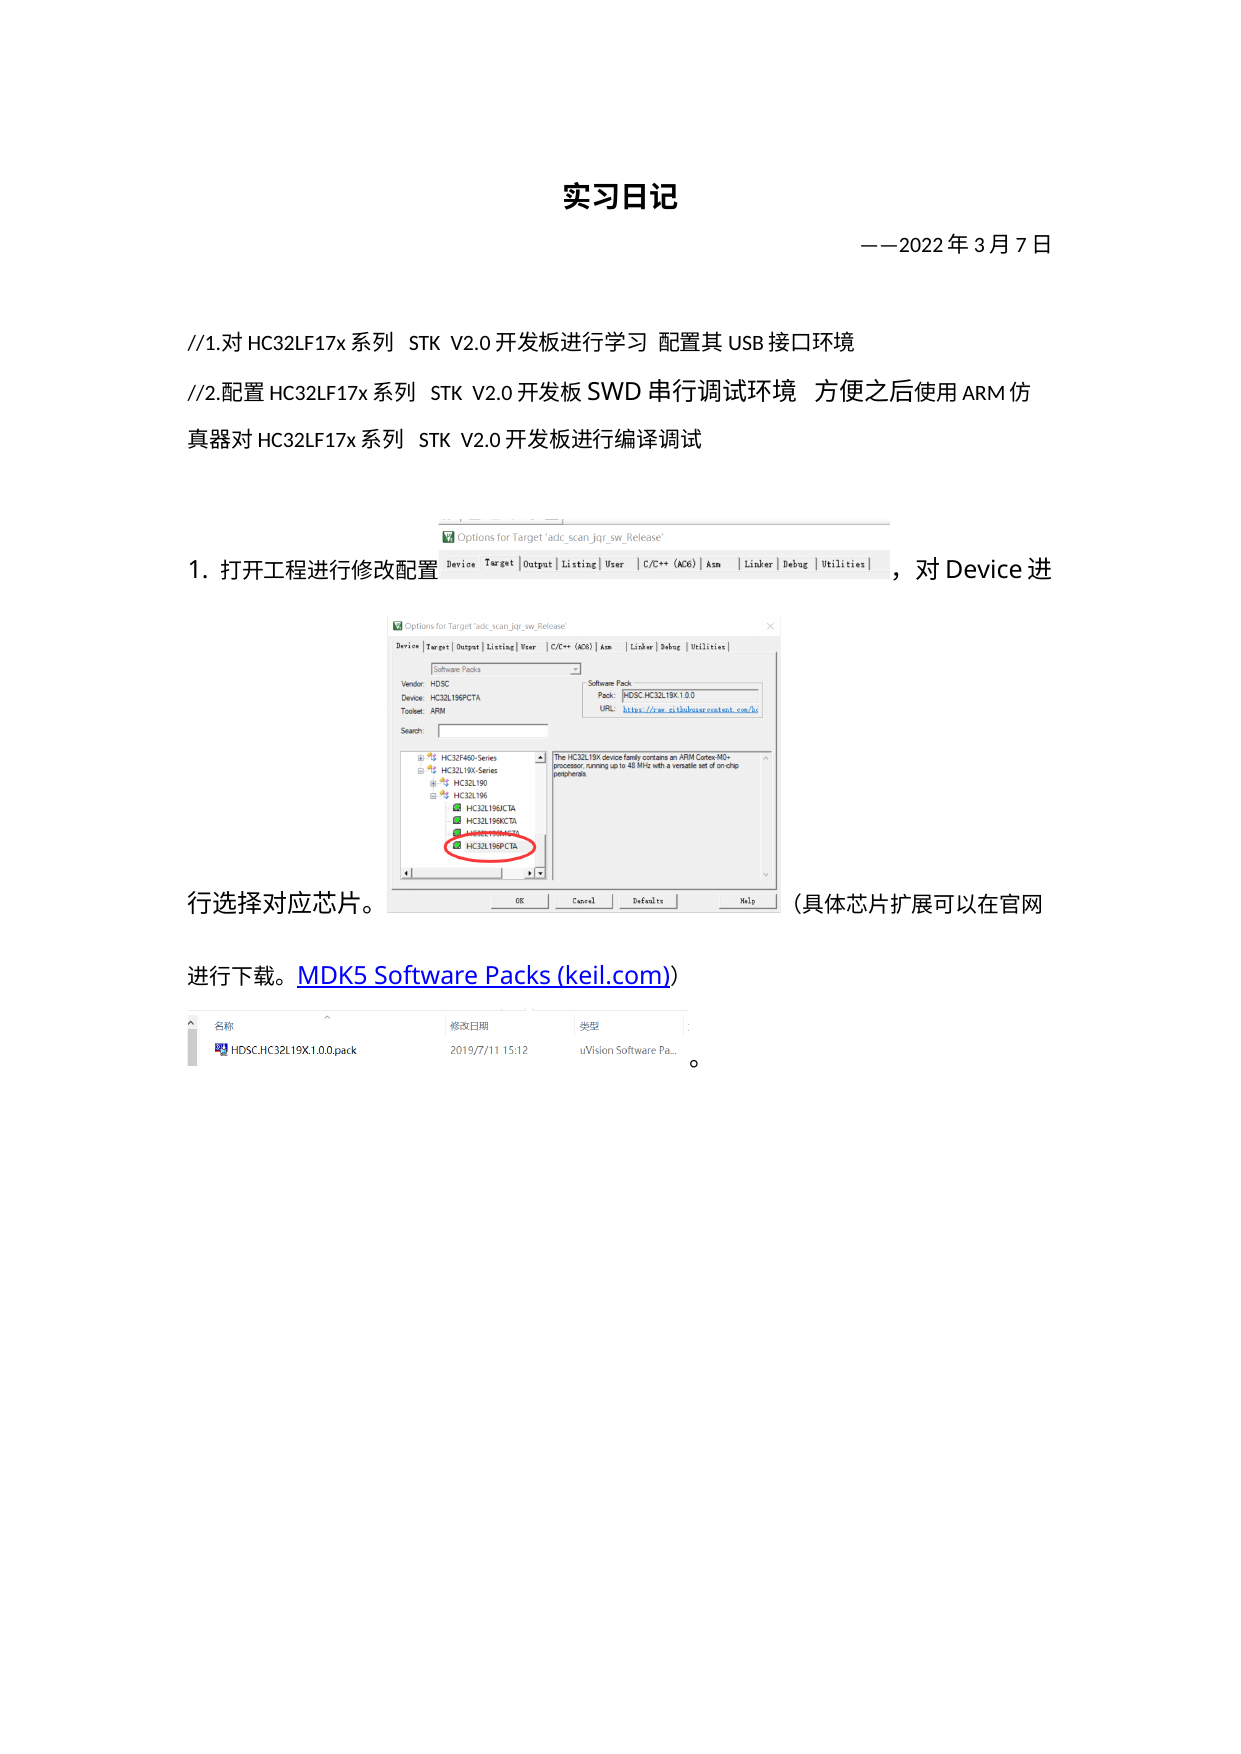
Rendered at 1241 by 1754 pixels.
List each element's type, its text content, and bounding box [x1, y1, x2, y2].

text 实习日记 [187, 162, 1053, 227]
text //2.配置HC32LF17x系列 STK V2.0开发板SWD串行调试环境 方便之后使用ARM仿真器对HC32LF17x系列 STK V2.0开发板进行编译调试 [187, 357, 1053, 454]
text //1.对HC32LF17x系列 STK V2.0开发板进行学习 配置其USB接口环境 [187, 324, 1053, 357]
text ——2022年3月7日 [187, 227, 1053, 259]
picture [187, 1007, 690, 1066]
picture [387, 617, 781, 913]
picture [438, 519, 890, 579]
